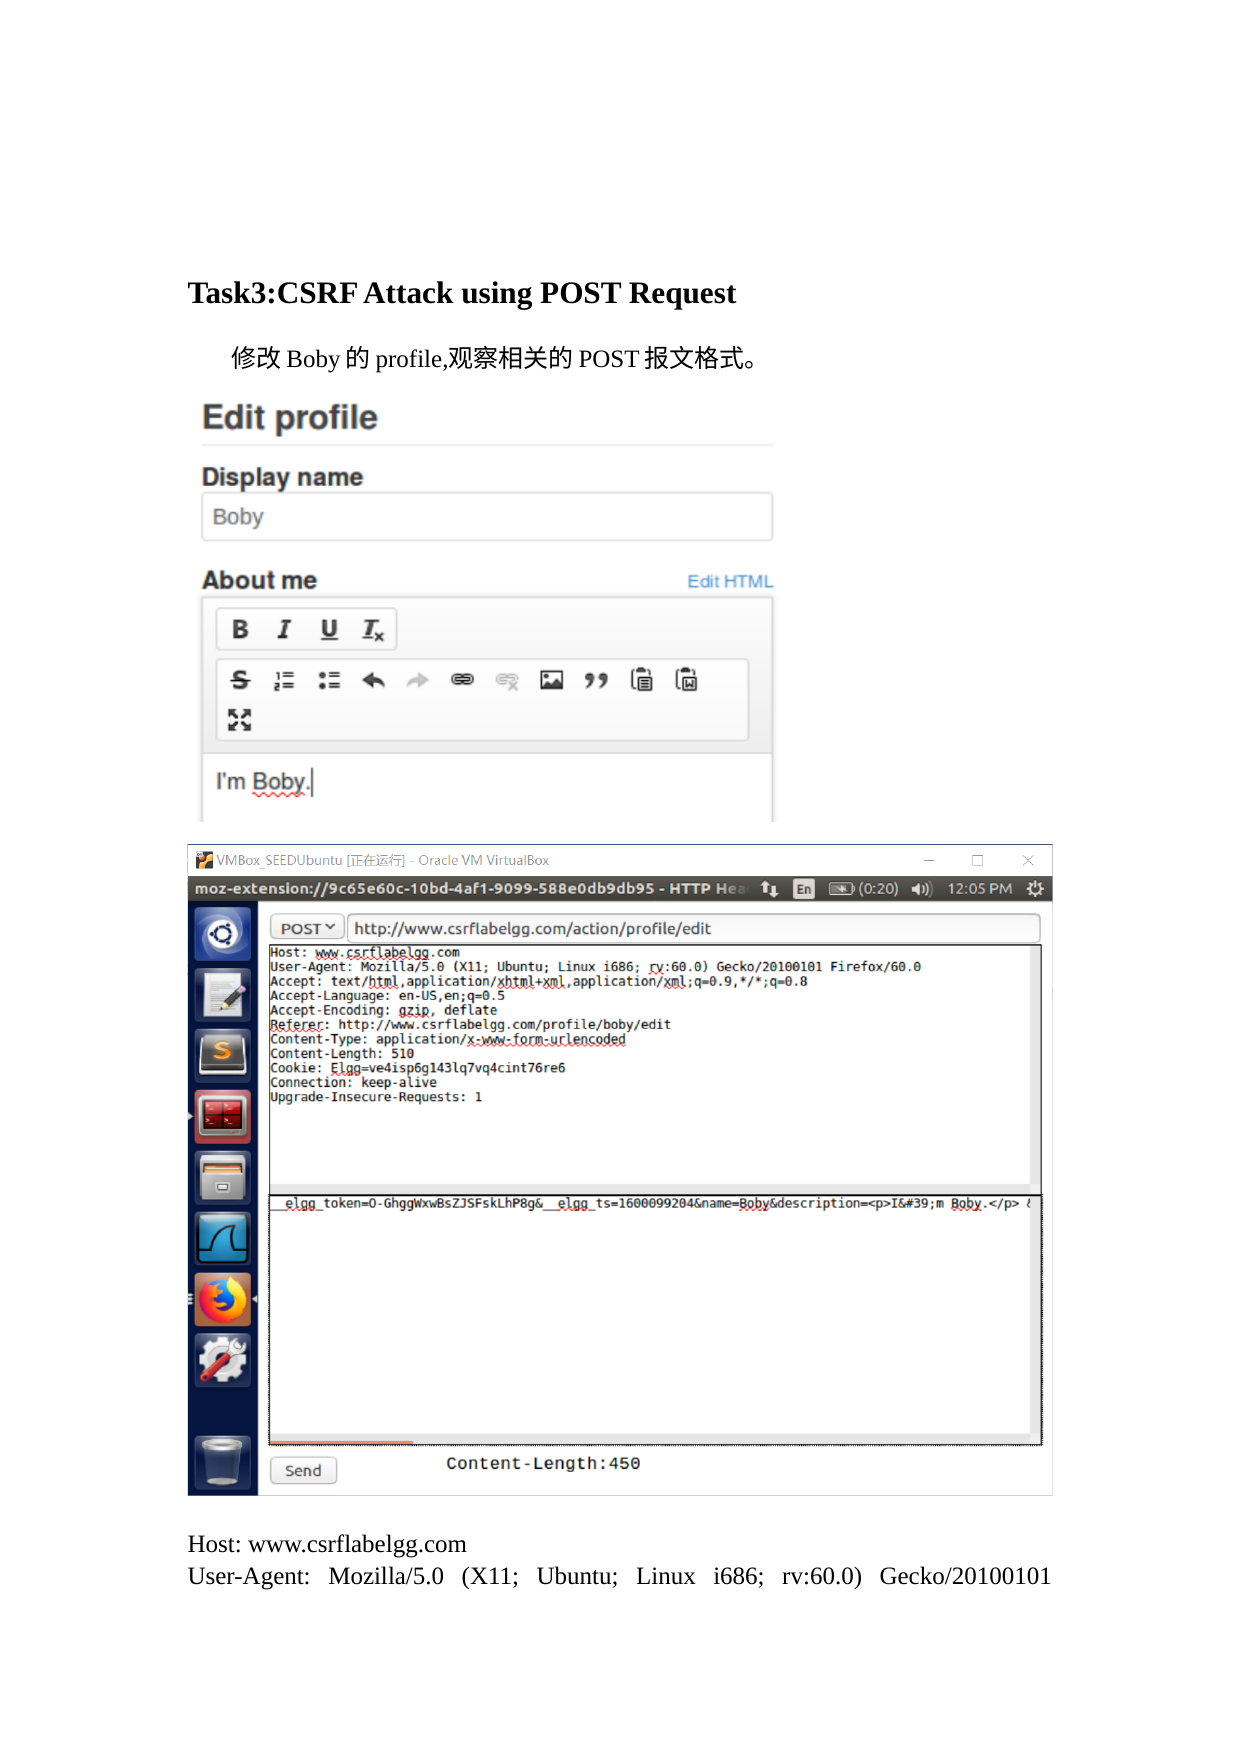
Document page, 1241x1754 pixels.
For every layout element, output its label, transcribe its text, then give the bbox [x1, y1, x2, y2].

text Host: www.csrflabelgg.com [187, 1527, 1053, 1559]
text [187, 1559, 1053, 1592]
text Task3:CSRF Attack using POST Request [187, 259, 1053, 324]
picture [187, 389, 799, 822]
picture [187, 844, 1053, 1496]
text 修改Boby的profile,观察相关的POST报文格式。 [187, 324, 1053, 389]
